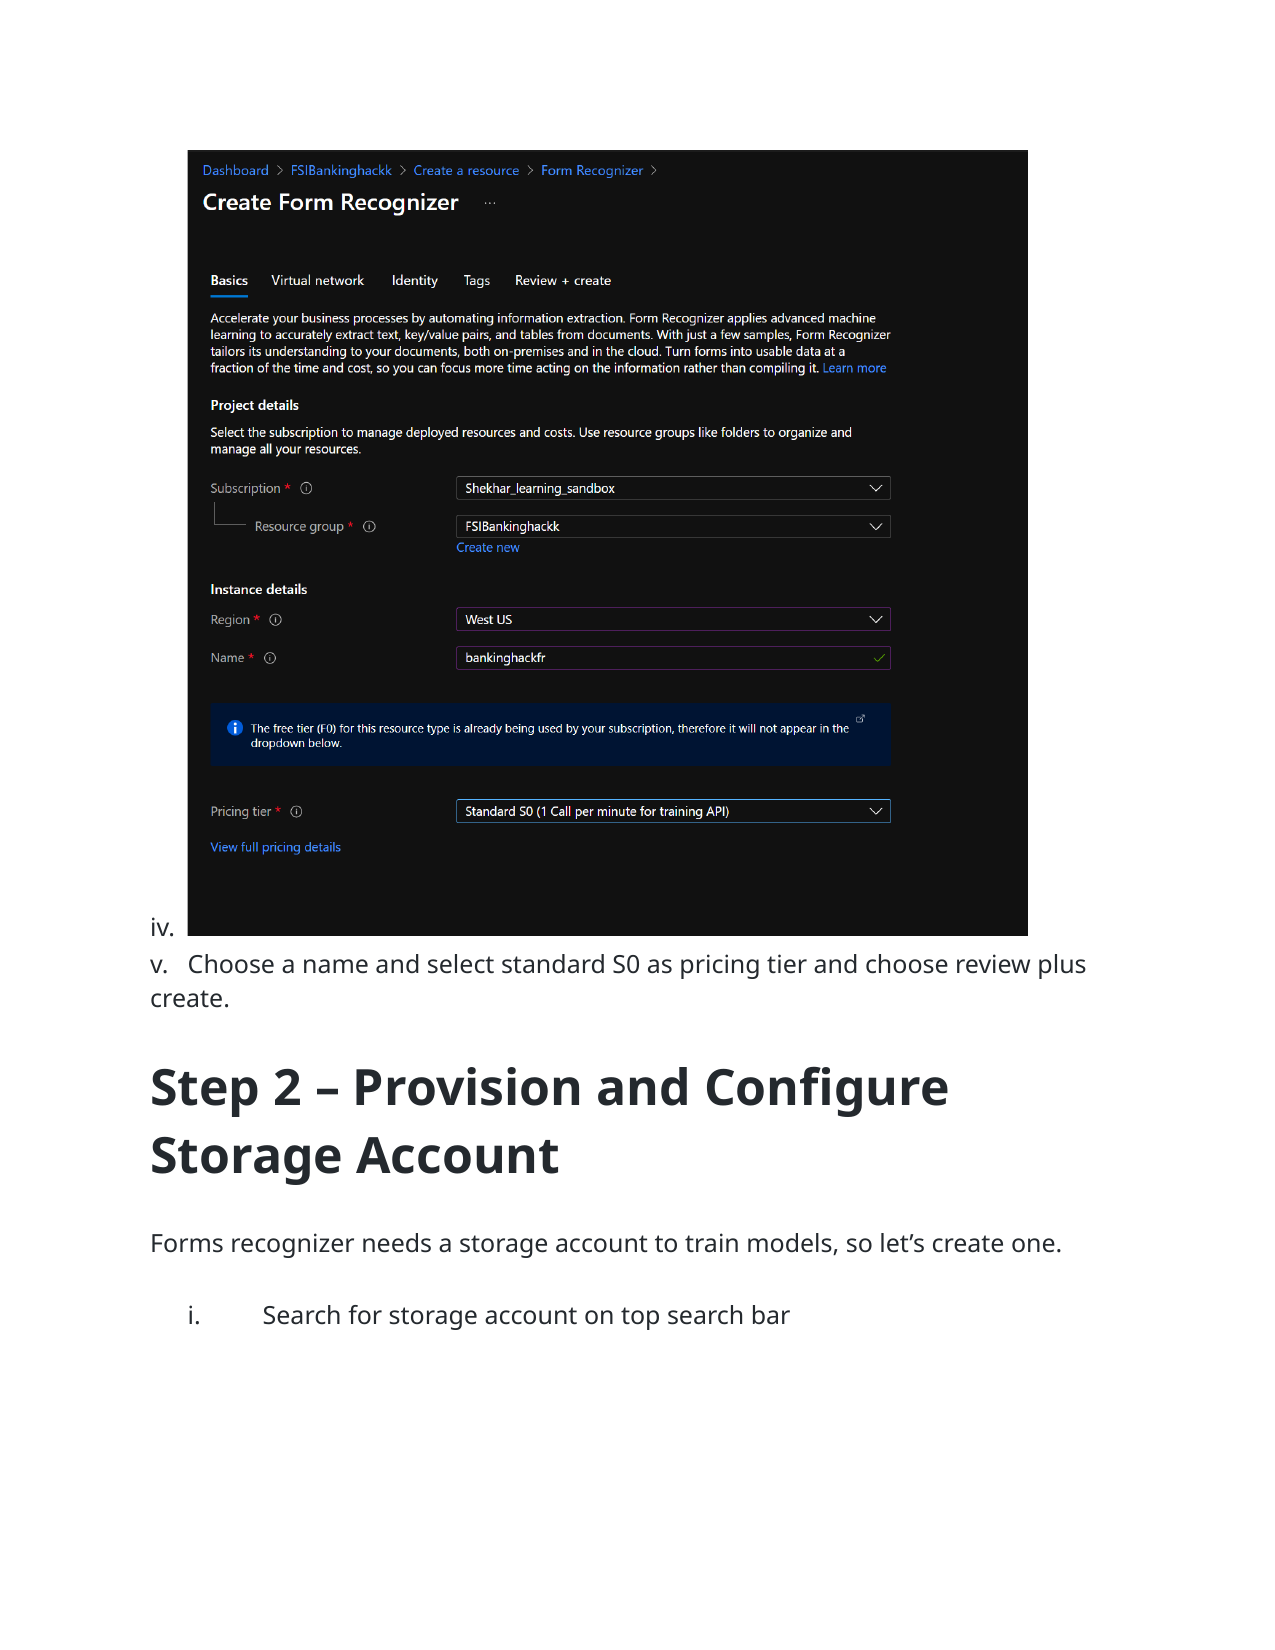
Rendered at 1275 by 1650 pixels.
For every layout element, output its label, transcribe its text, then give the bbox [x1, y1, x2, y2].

subtitle Forms recognizer needs a storage account to train models, so let’s create one. [150, 1226, 1125, 1260]
subtitle Step 2 – Provision and Configure Storage Account [150, 1052, 1125, 1189]
subtitle Choose a name and select standard S0 as pricing tier and choose review plus create. [150, 947, 1125, 1015]
picture [187, 150, 1028, 936]
subtitle Search for storage account on top search bar [187, 1298, 1125, 1332]
